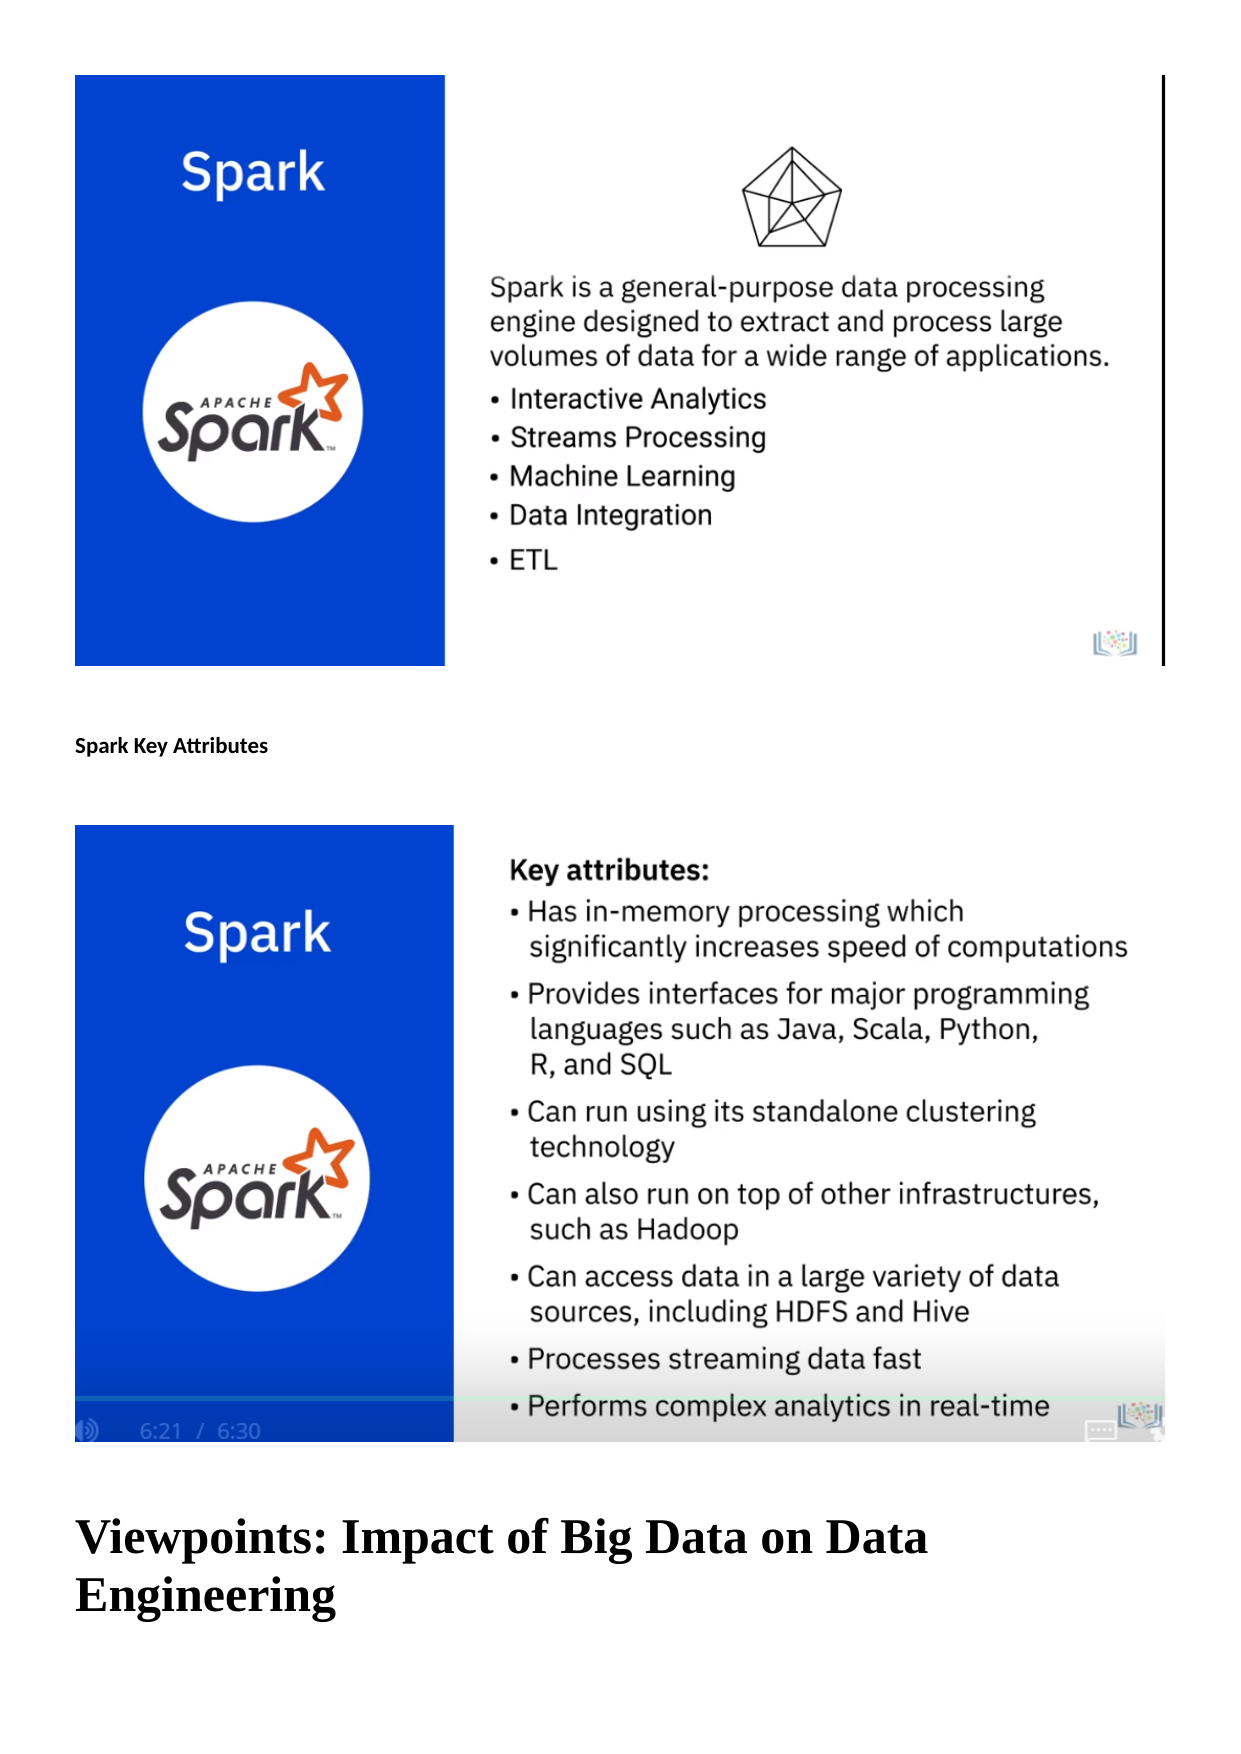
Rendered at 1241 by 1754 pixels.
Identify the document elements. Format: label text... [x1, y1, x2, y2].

picture [75, 75, 1166, 666]
picture [75, 825, 1166, 1442]
text Viewpoints: Impact of Big Data on Data Engineering [75, 1507, 1165, 1622]
text Spark Key Attributes [75, 731, 1165, 759]
